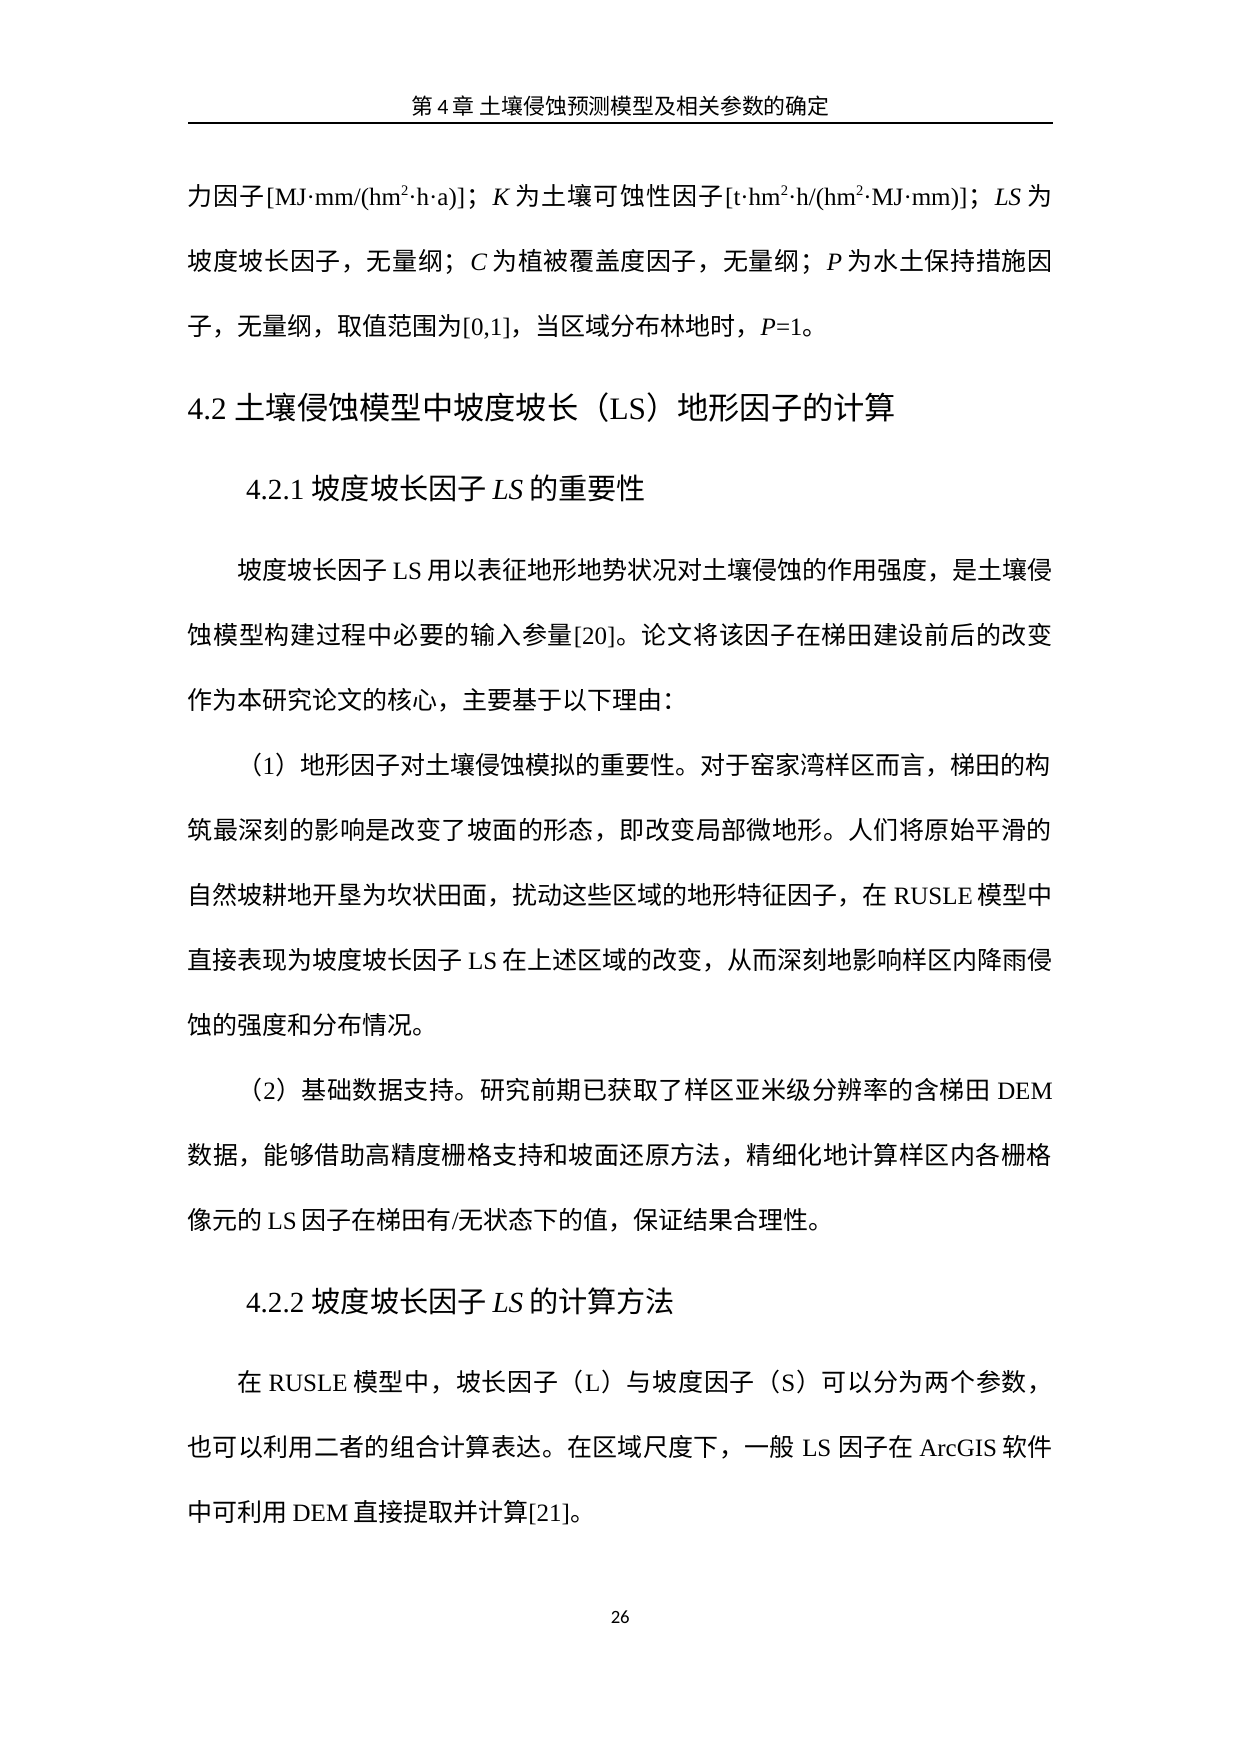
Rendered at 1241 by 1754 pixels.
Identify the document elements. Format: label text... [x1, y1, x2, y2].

text （1）地形因子对土壤侵蚀模拟的重要性。对于窑家湾样区而言，梯田的构筑最深刻的影响是改变了坡面的形态，即改变局部微地形。人们将原始平滑的自然坡耕地开垦为坎状田面，扰动这些区域的地形特征因子，在RUSLE模型中直接表现为坡度坡长因子LS在上述区域的改变，从而深刻地影响样区内降雨侵蚀的强度和分布情况。 [187, 731, 1053, 1056]
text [187, 162, 1053, 357]
text 4.2.2 坡度坡长因子LS的计算方法 [187, 1267, 1053, 1332]
text 在RUSLE模型中，坡长因子（L）与坡度因子（S）可以分为两个参数，也可以利用二者的组合计算表达。在区域尺度下，一般 LS 因子在ArcGIS软件中可利用DEM直接提取并计算[21]。 [187, 1348, 1053, 1543]
text 4.2.1 坡度坡长因子LS的重要性 [187, 454, 1053, 519]
text 坡度坡长因子LS用以表征地形地势状况对土壤侵蚀的作用强度，是土壤侵蚀模型构建过程中必要的输入参量[20]。论文将该因子在梯田建设前后的改变作为本研究论文的核心，主要基于以下理由： [187, 536, 1053, 731]
text （2）基础数据支持。研究前期已获取了样区亚米级分辨率的含梯田DEM数据，能够借助高精度栅格支持和坡面还原方法，精细化地计算样区内各栅格像元的LS因子在梯田有/无状态下的值，保证结果合理性。 [187, 1056, 1053, 1251]
text 4.2 土壤侵蚀模型中坡度坡长（LS）地形因子的计算 [187, 373, 1053, 438]
